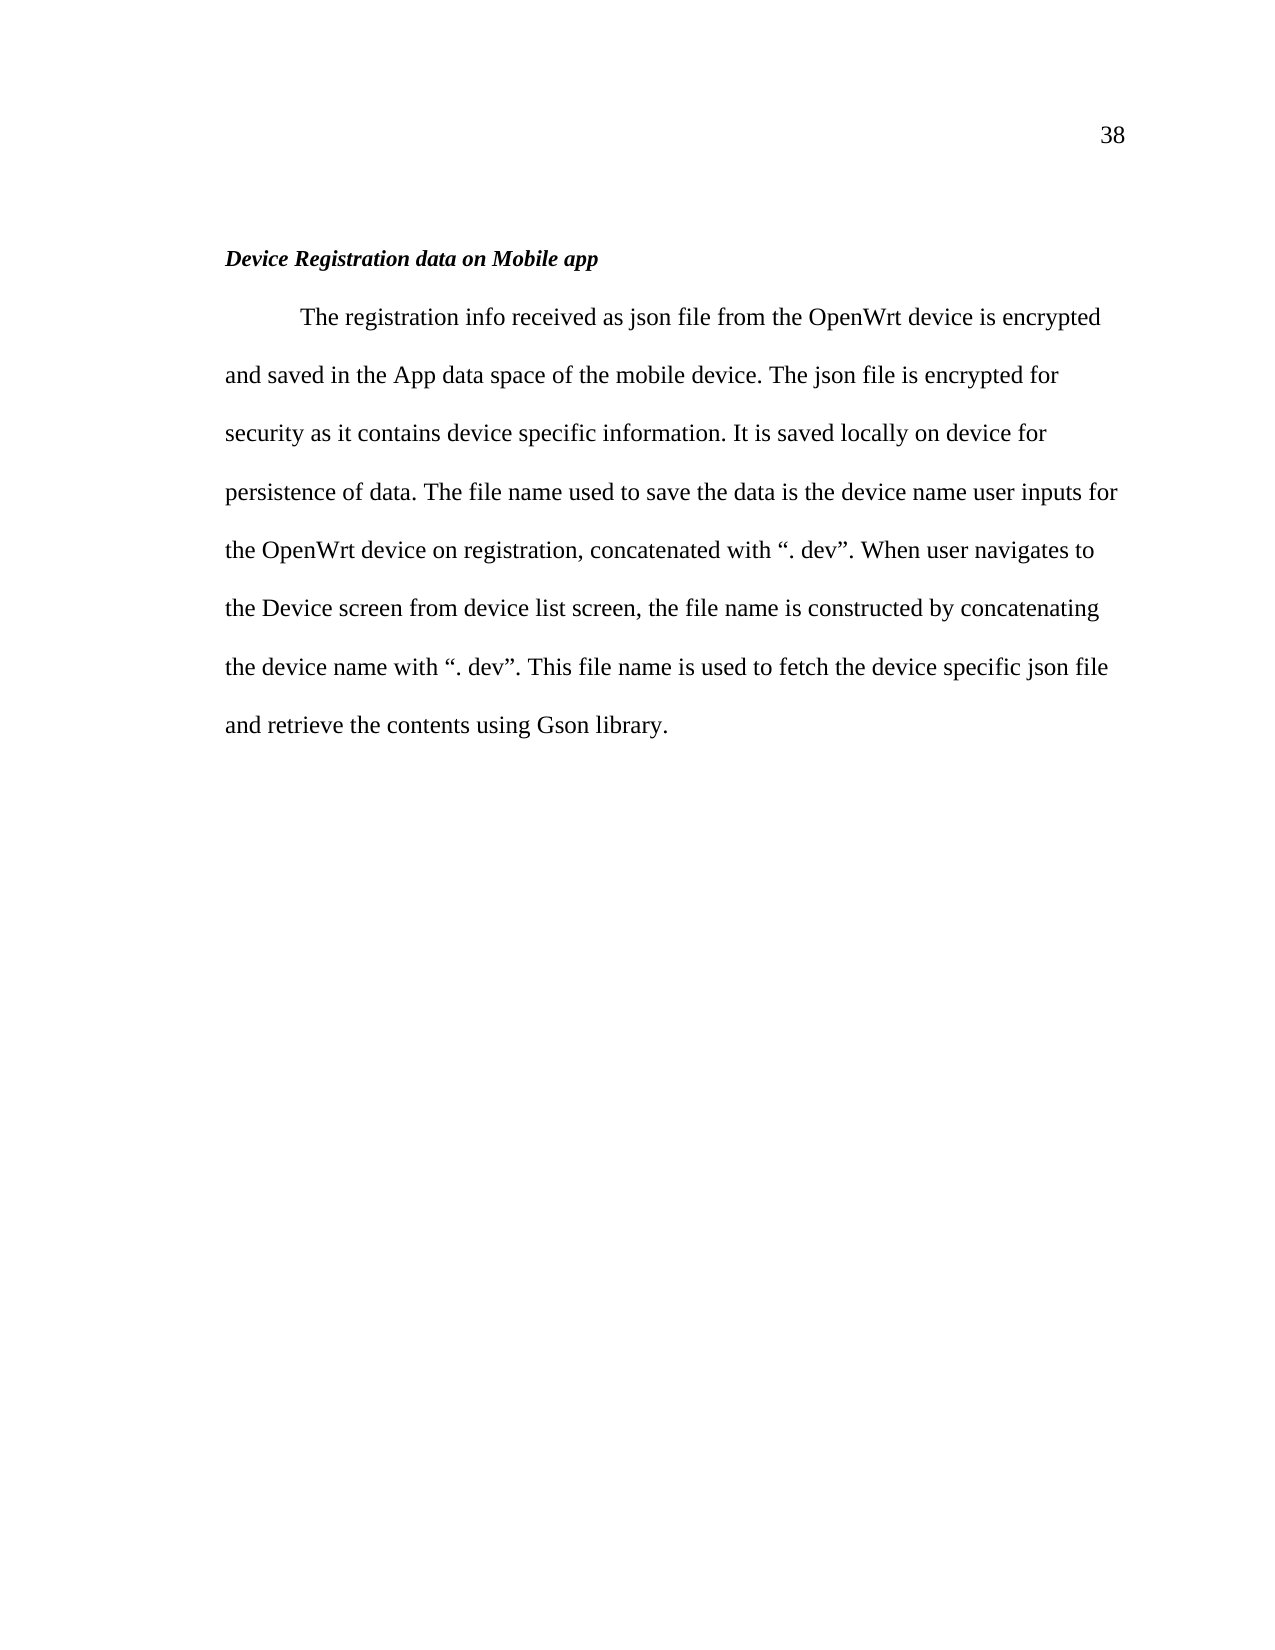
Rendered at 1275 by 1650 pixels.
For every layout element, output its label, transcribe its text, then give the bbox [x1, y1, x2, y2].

text The registration info received as json file from the OpenWrt device is encrypted and saved in the App data space of the mobile device. The json file is encrypted for security as it contains device specific information. It is saved locally on device for persistence of data. The file name used to save the data is the device name user inputs for the OpenWrt device on registration, concatenated with “. dev”. When user navigates to the Device screen from device list screen, the file name is constructed by concatenating the device name with “. dev”. This file name is used to fetch the device specific json file and retrieve the contents using Gson library. [225, 278, 1125, 745]
subtitle Device Registration data on Mobile app [225, 220, 1125, 278]
